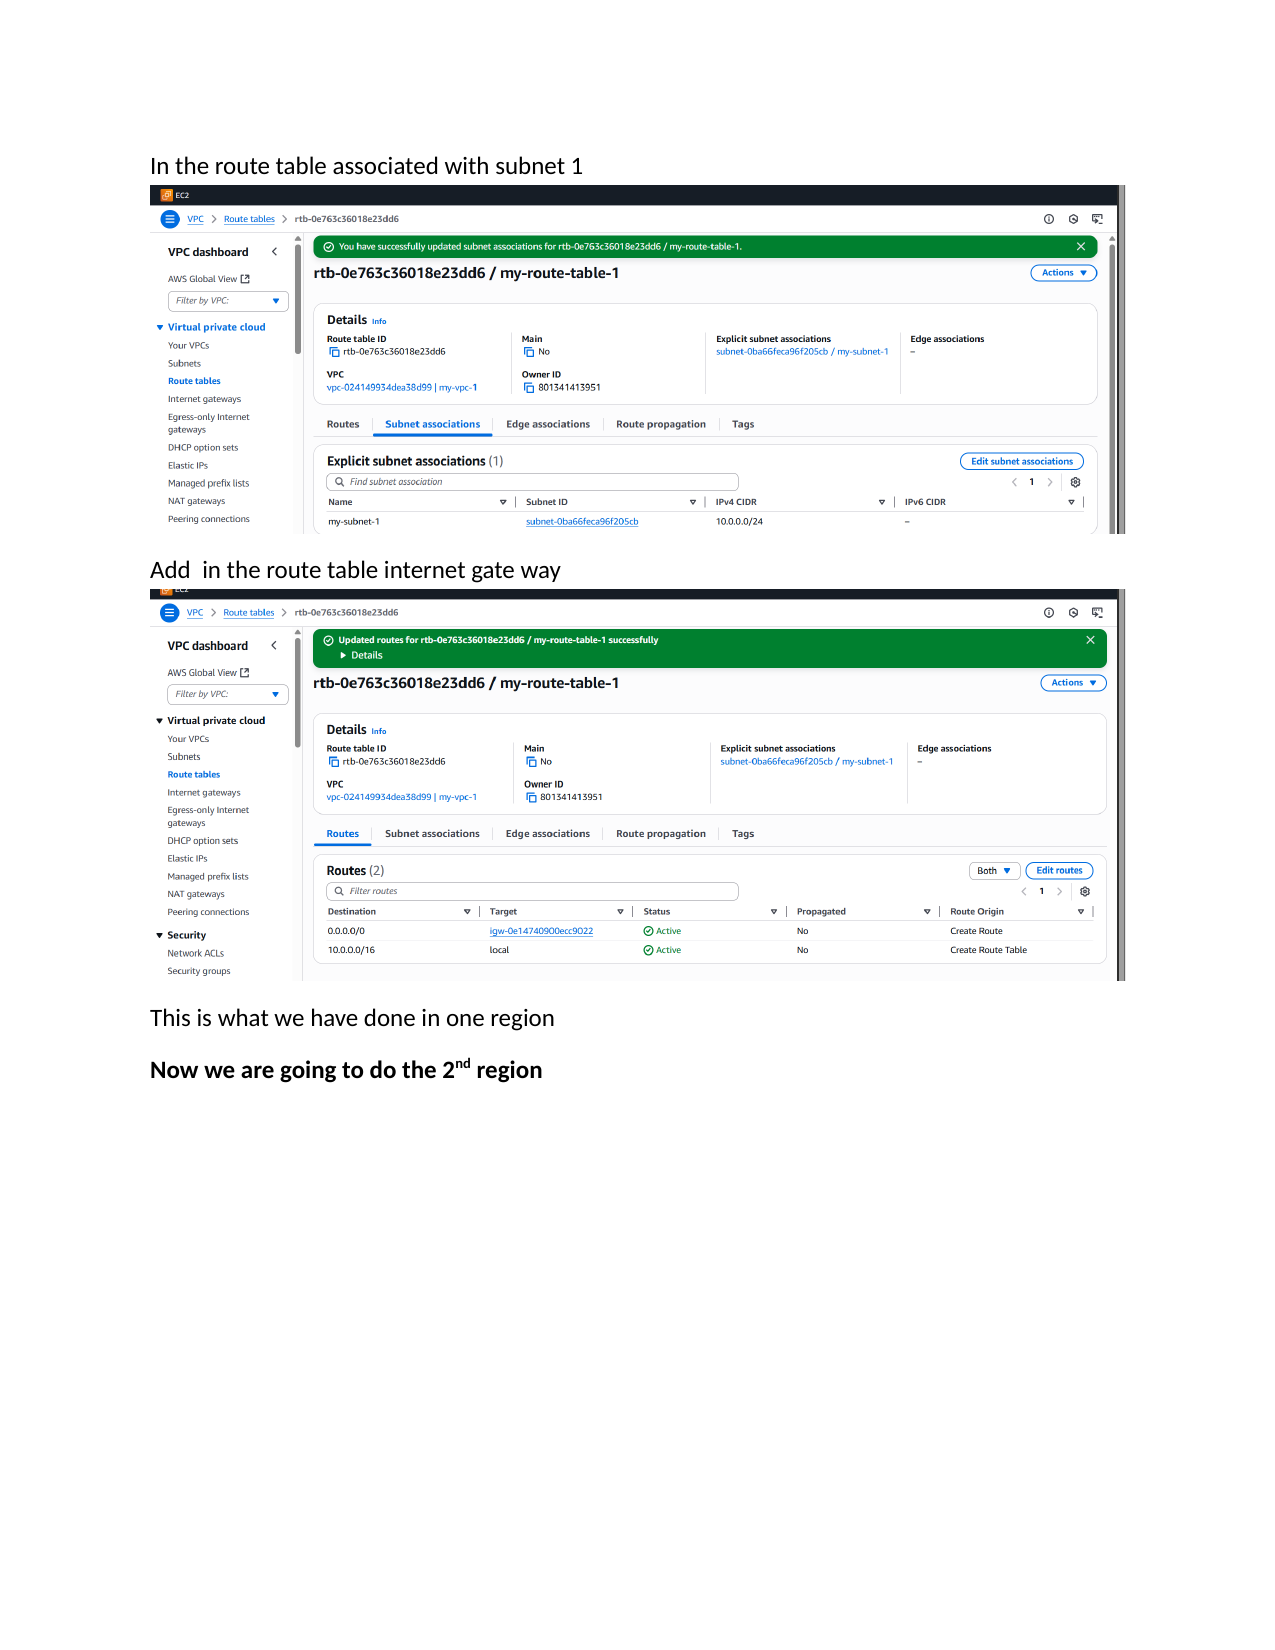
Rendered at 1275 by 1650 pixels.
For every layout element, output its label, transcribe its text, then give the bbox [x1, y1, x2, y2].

text In the route table associated with subnet 1 [150, 150, 1125, 185]
picture [150, 589, 1125, 981]
text Add in the route table internet gate way [150, 555, 1125, 589]
picture [150, 185, 1125, 534]
text Now we are going to do the 2nd region [150, 1054, 1125, 1084]
text This is what we have done in one region [150, 1002, 1125, 1033]
